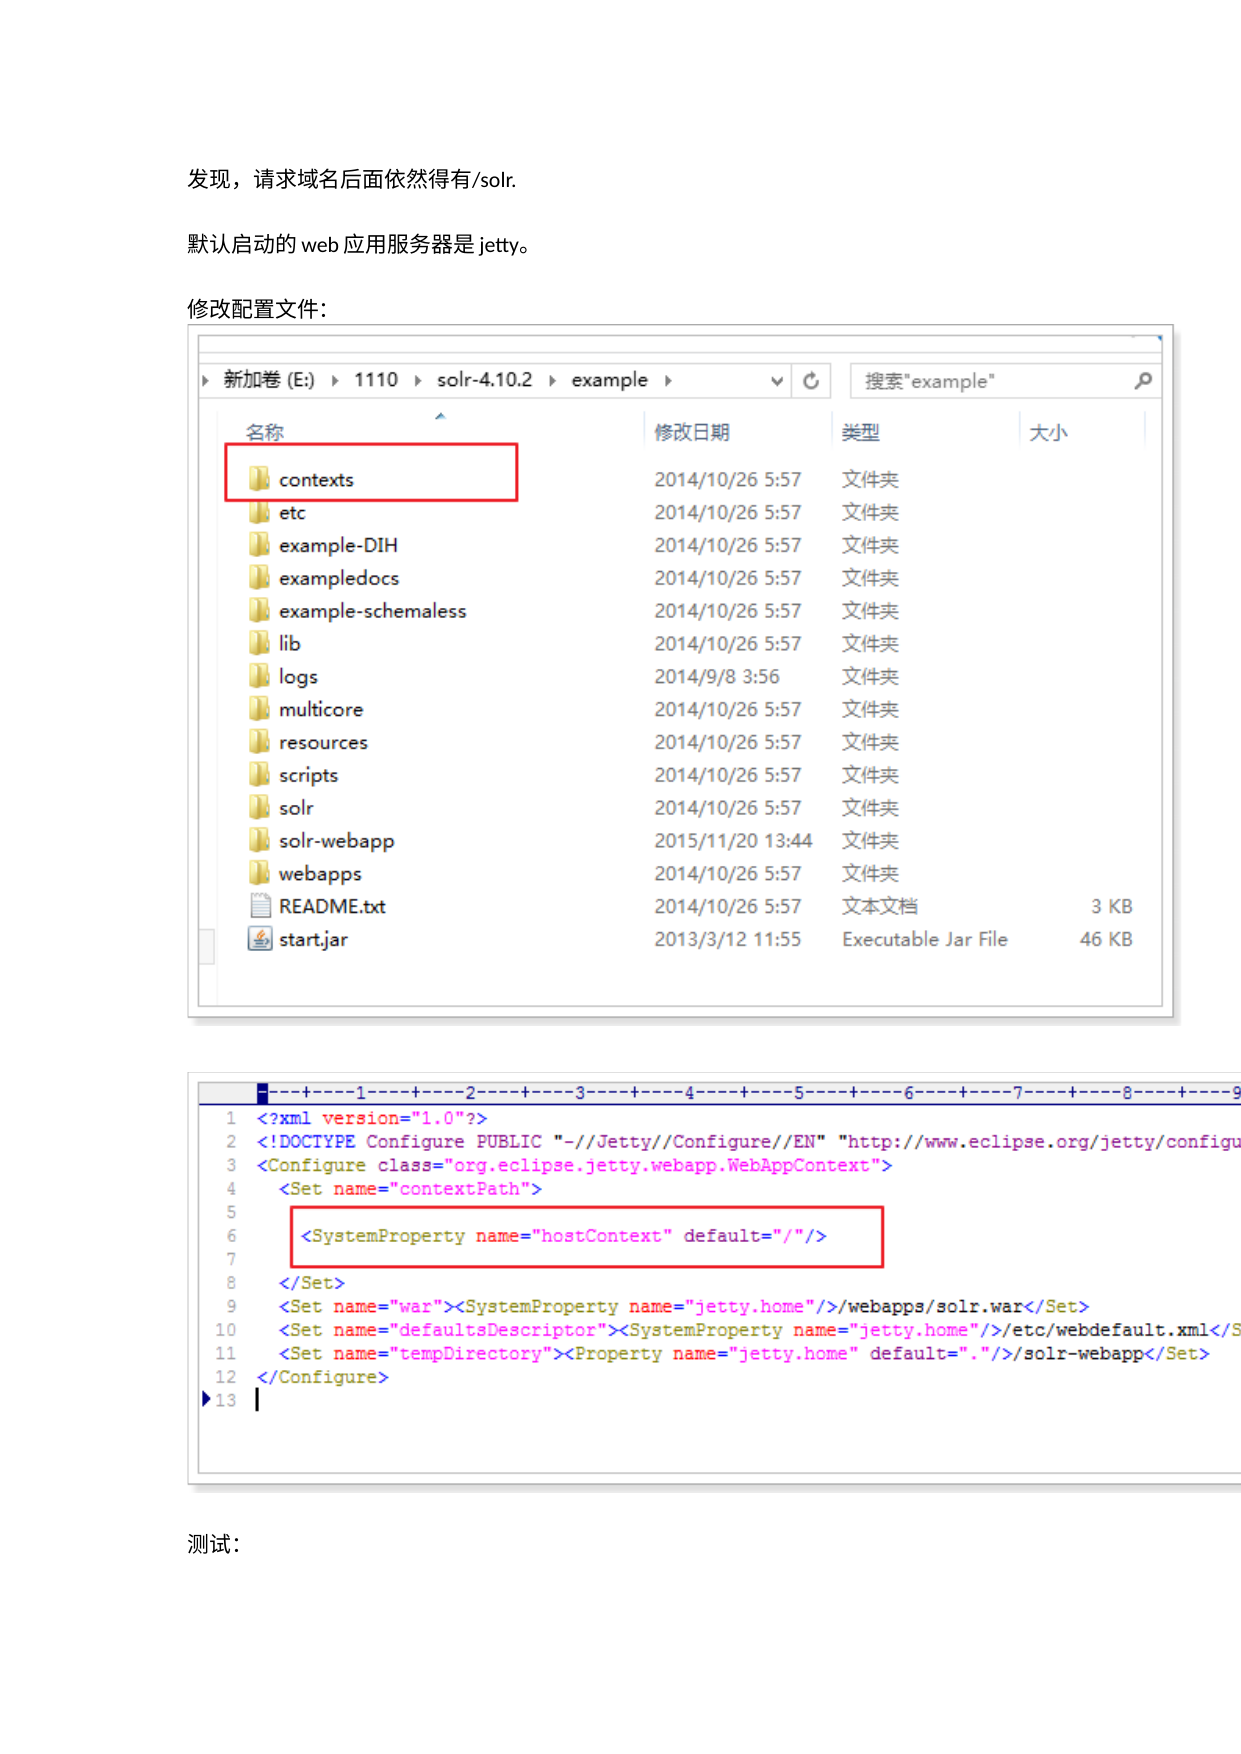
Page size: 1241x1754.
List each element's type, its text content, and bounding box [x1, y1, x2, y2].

text 测试： [187, 1527, 1053, 1559]
text 发现，请求域名后面依然得有/solr. [187, 162, 1053, 194]
text 修改配置文件： [187, 292, 1053, 324]
text 默认启动的web应用服务器是jetty。 [187, 227, 1053, 259]
picture [187, 1072, 1241, 1493]
picture [187, 324, 1182, 1026]
